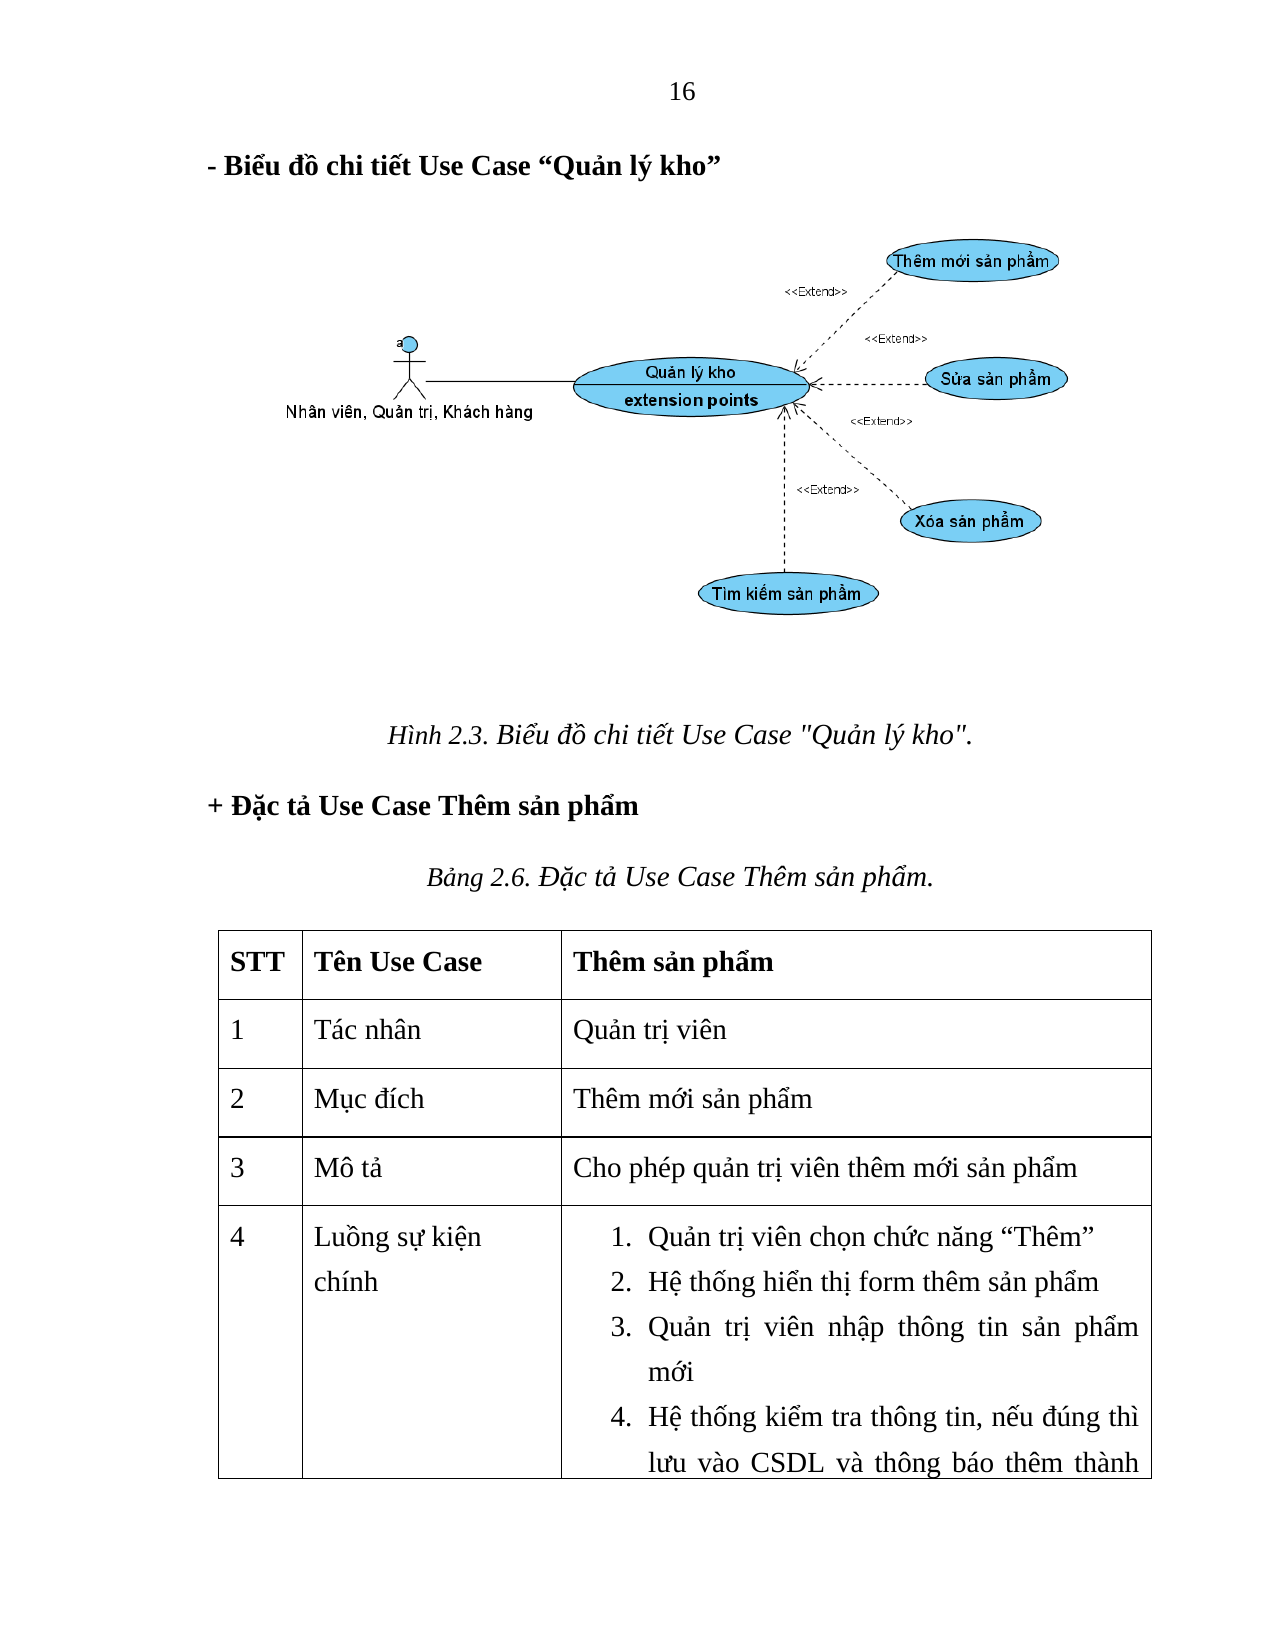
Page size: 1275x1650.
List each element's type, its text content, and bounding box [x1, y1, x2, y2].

text + Đặc tả Use Case Thêm sản phẩm [207, 788, 1157, 821]
table_cell 2 [219, 1069, 302, 1136]
table_cell Luồng sự kiện chính [303, 1206, 561, 1478]
table_cell Tác nhân [303, 1000, 561, 1068]
text Bảng 2.6. Đặc tả Use Case Thêm sản phẩm. [207, 859, 1157, 893]
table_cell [562, 1206, 1151, 1478]
table_cell Thêm mới sản phẩm [562, 1069, 1151, 1136]
table_cell Quản trị viên [562, 1000, 1151, 1068]
table_cell Mục đích [303, 1069, 561, 1136]
picture [259, 207, 1104, 692]
text - Biểu đồ chi tiết Use Case “Quản lý kho” [207, 148, 1157, 181]
table_header STT [219, 931, 302, 999]
table_header Tên Use Case [303, 931, 561, 999]
table_cell Cho phép quản trị viên thêm mới sản phẩm [562, 1138, 1151, 1205]
table_cell 1 [219, 1000, 302, 1068]
table_cell 4 [219, 1206, 302, 1478]
table_cell 3 [219, 1138, 302, 1205]
text Hình 2.3. Biểu đồ chi tiết Use Case "Quản lý kho". [207, 717, 1157, 750]
table_header Thêm sản phẩm [562, 931, 1151, 999]
table_cell Mô tả [303, 1138, 561, 1205]
